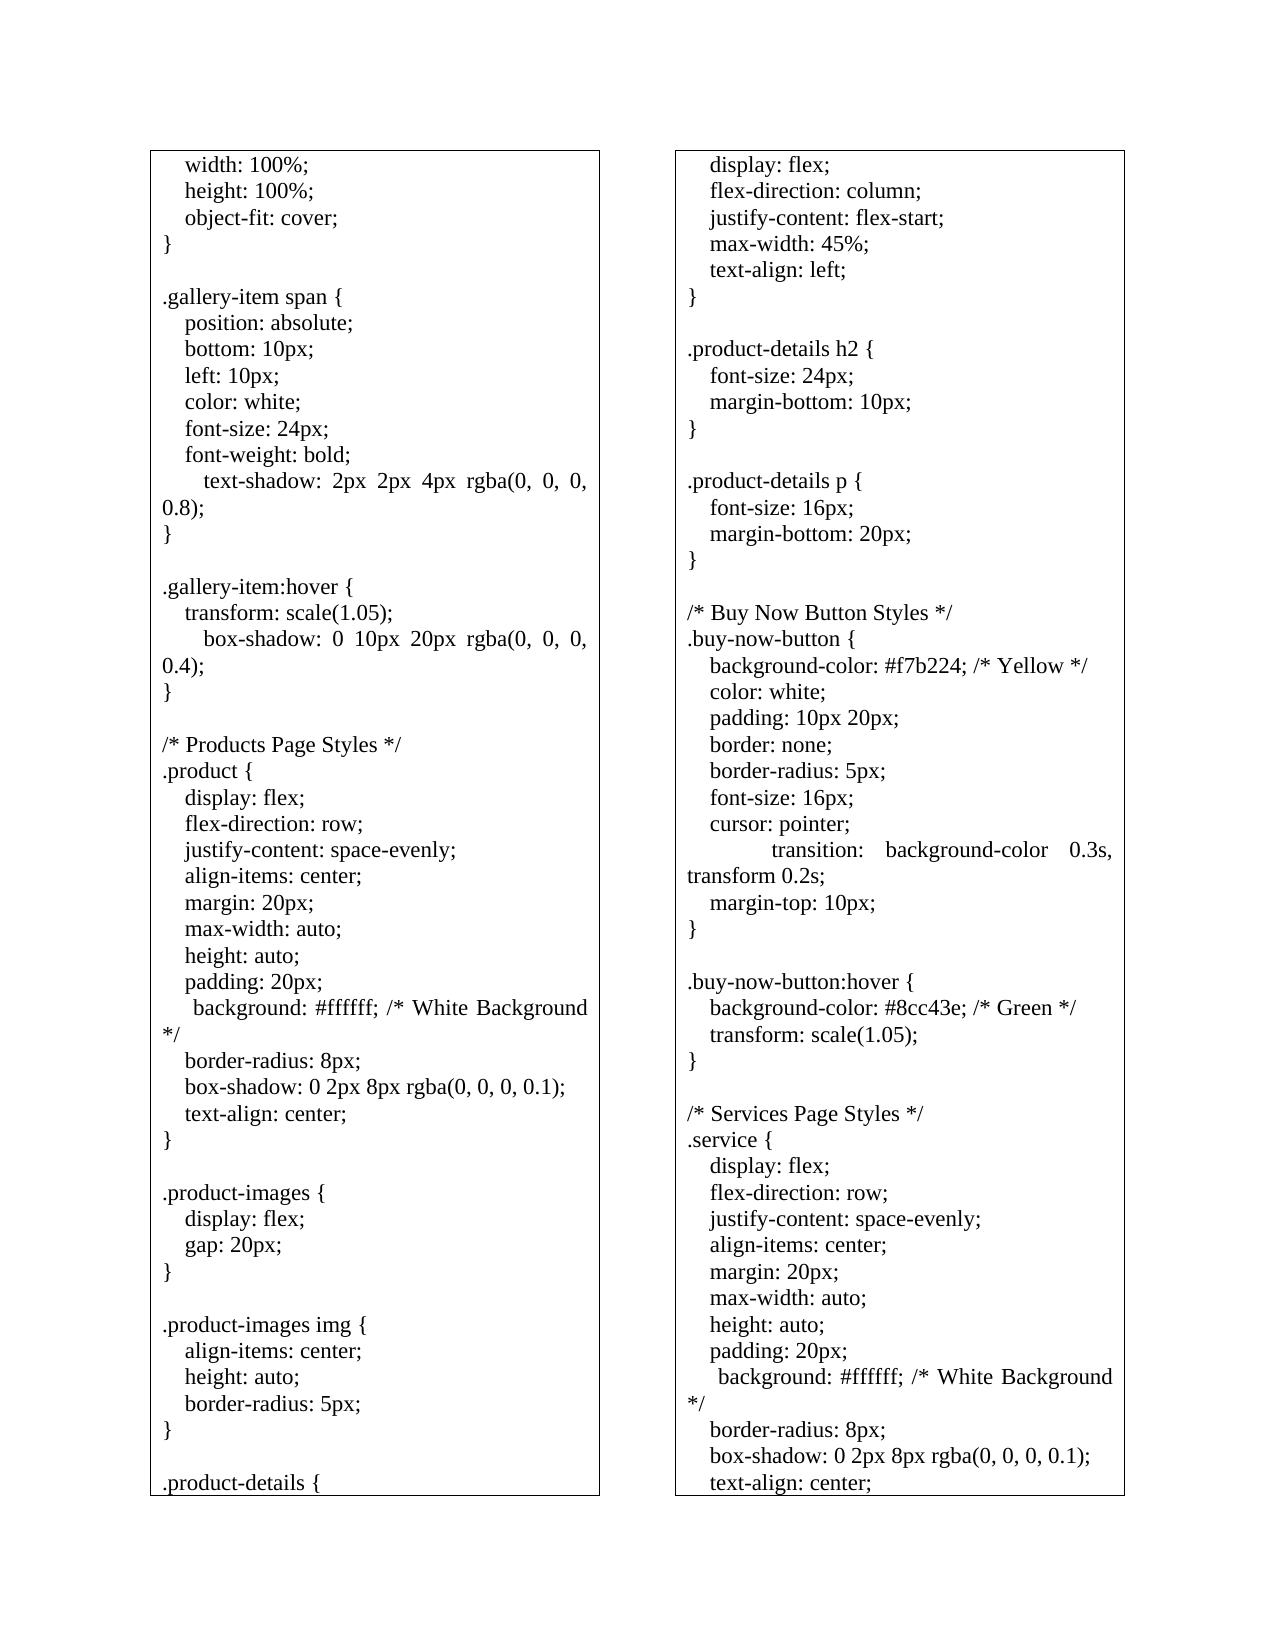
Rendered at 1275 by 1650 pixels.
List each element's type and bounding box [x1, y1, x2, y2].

table_header [151, 151, 599, 1495]
table_header [676, 151, 1124, 1495]
